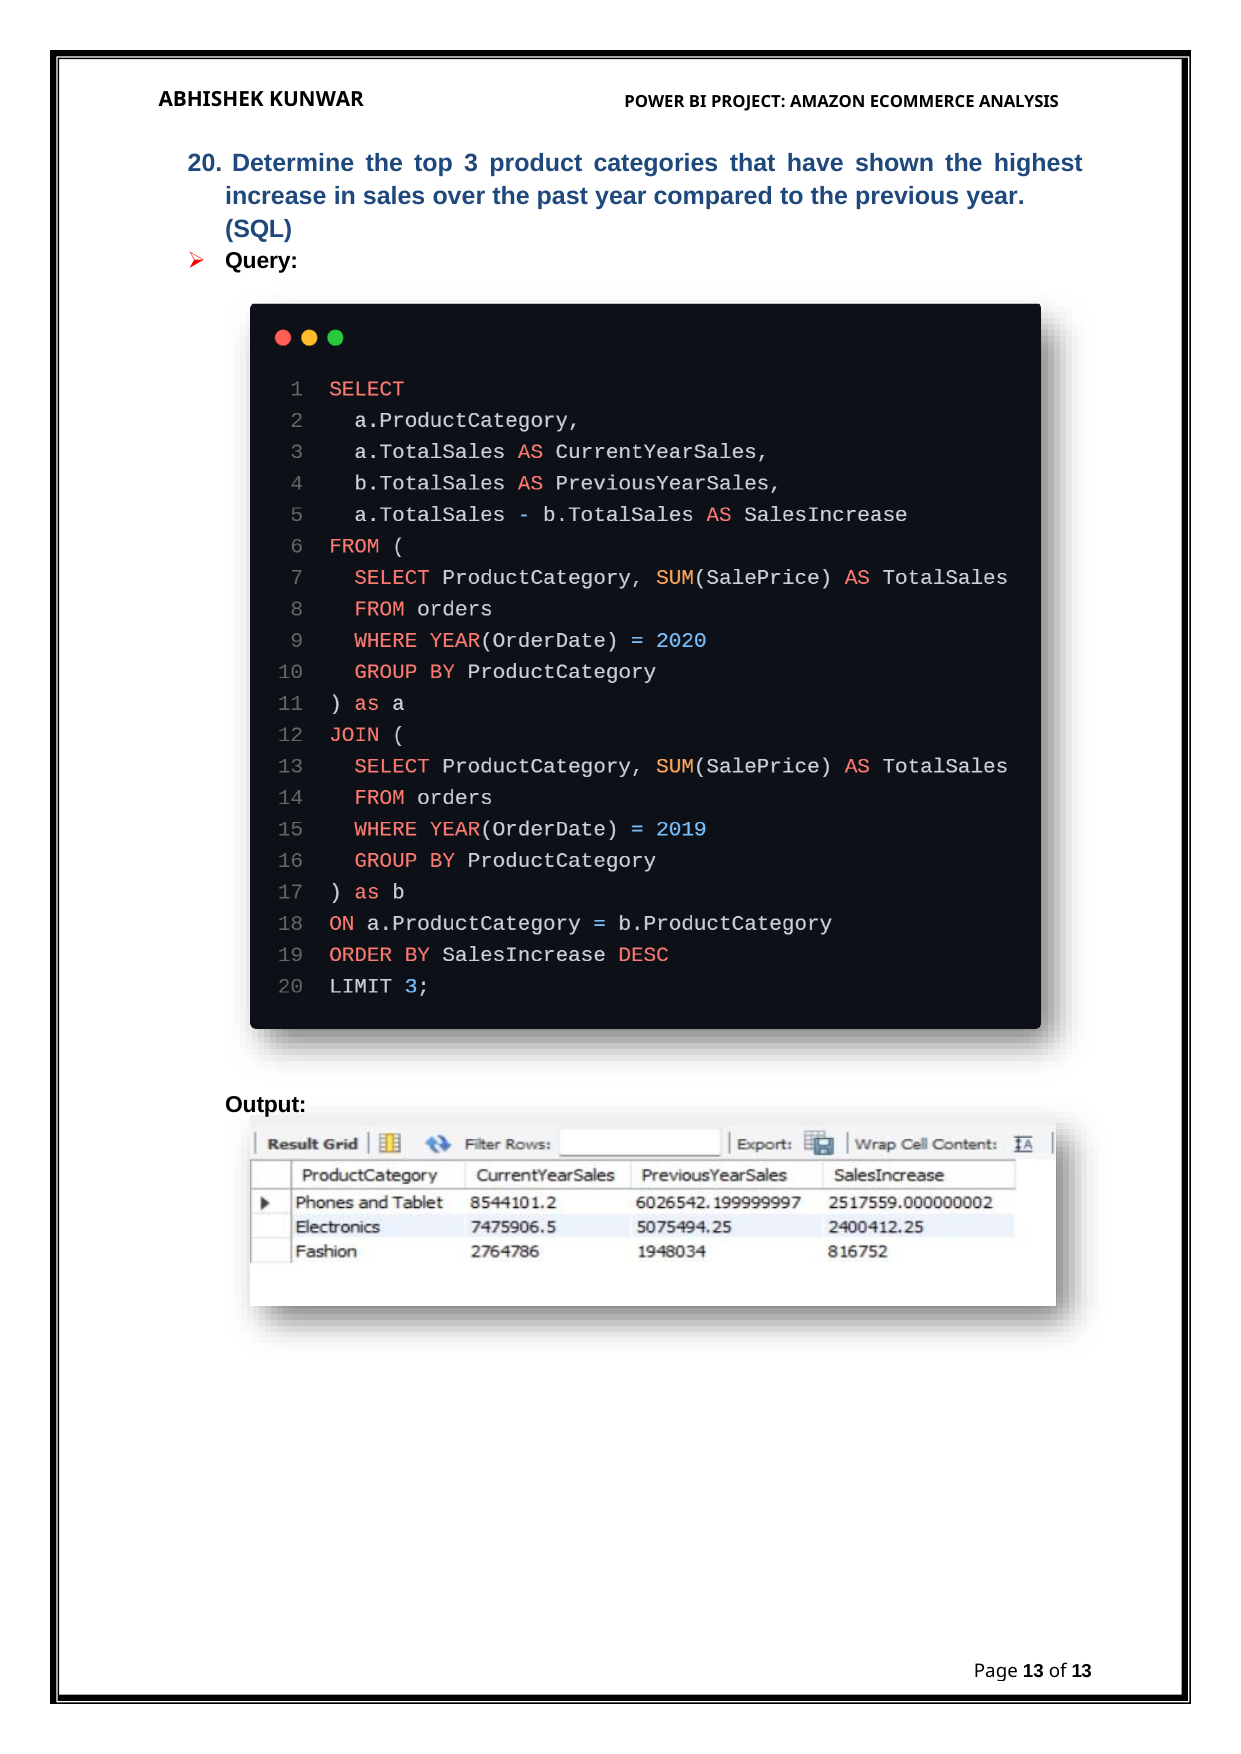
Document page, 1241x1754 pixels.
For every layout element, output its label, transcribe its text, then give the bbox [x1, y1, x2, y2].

picture [223, 283, 1096, 1085]
picture [223, 1095, 1111, 1361]
list Query: [187, 247, 1107, 273]
subtitle Determine the top 3 product categories that have shown the highest increase in sales over the past year compared to the previous year. (SQL) [187, 148, 1090, 243]
